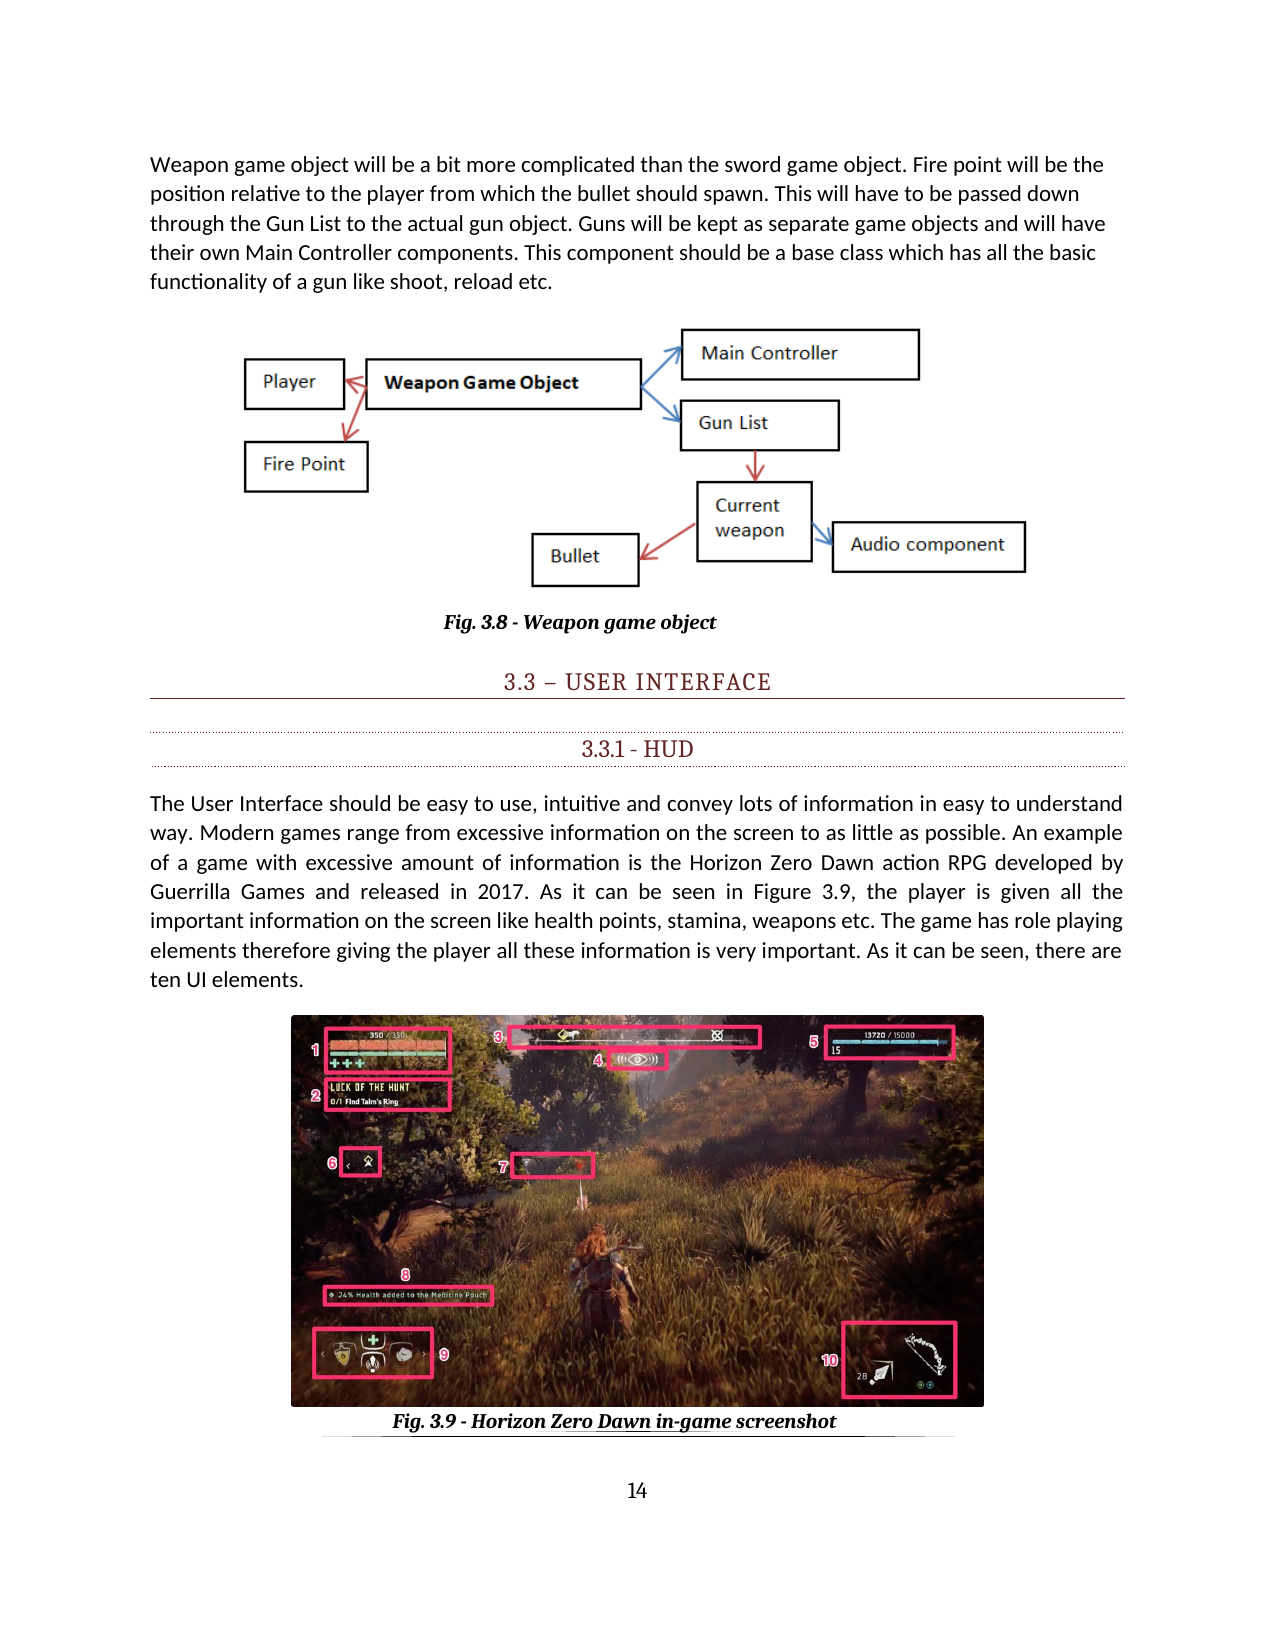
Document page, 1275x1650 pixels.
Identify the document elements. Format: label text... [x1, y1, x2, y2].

picture [291, 1015, 984, 1407]
text Weapon game object will be a bit more complicated than the sword game object. Fire point will be the position relative to the player from which the bullet should spawn. This will have to be passed down through the Gun List to the actual gun object. Guns will be kept as separate game objects and will have their own Main Controller components. This component should be a base class which has all the basic functionality of a gun like shoot, reload etc. [150, 150, 1125, 296]
subtitle 3.3.1 - HUD [150, 732, 1125, 767]
picture [237, 317, 1038, 625]
subtitle 3.3 – User Interface [150, 667, 1125, 698]
text The User Interface should be easy to use, intuitive and convey lots of information in easy to understand way. Modern games range from excessive information on the screen to as little as possible. An example of a game with excessive amount of information is the Horizon Zero Dawn action RPG developed by Guerrilla Games and released in 2017. As it can be seen in Figure 3.9, the player is given all the important information on the screen like health points, stamina, weapons etc. The game has role playing elements therefore giving the player all these information is very important. As it can be seen, there are ten UI elements. [150, 789, 1125, 993]
